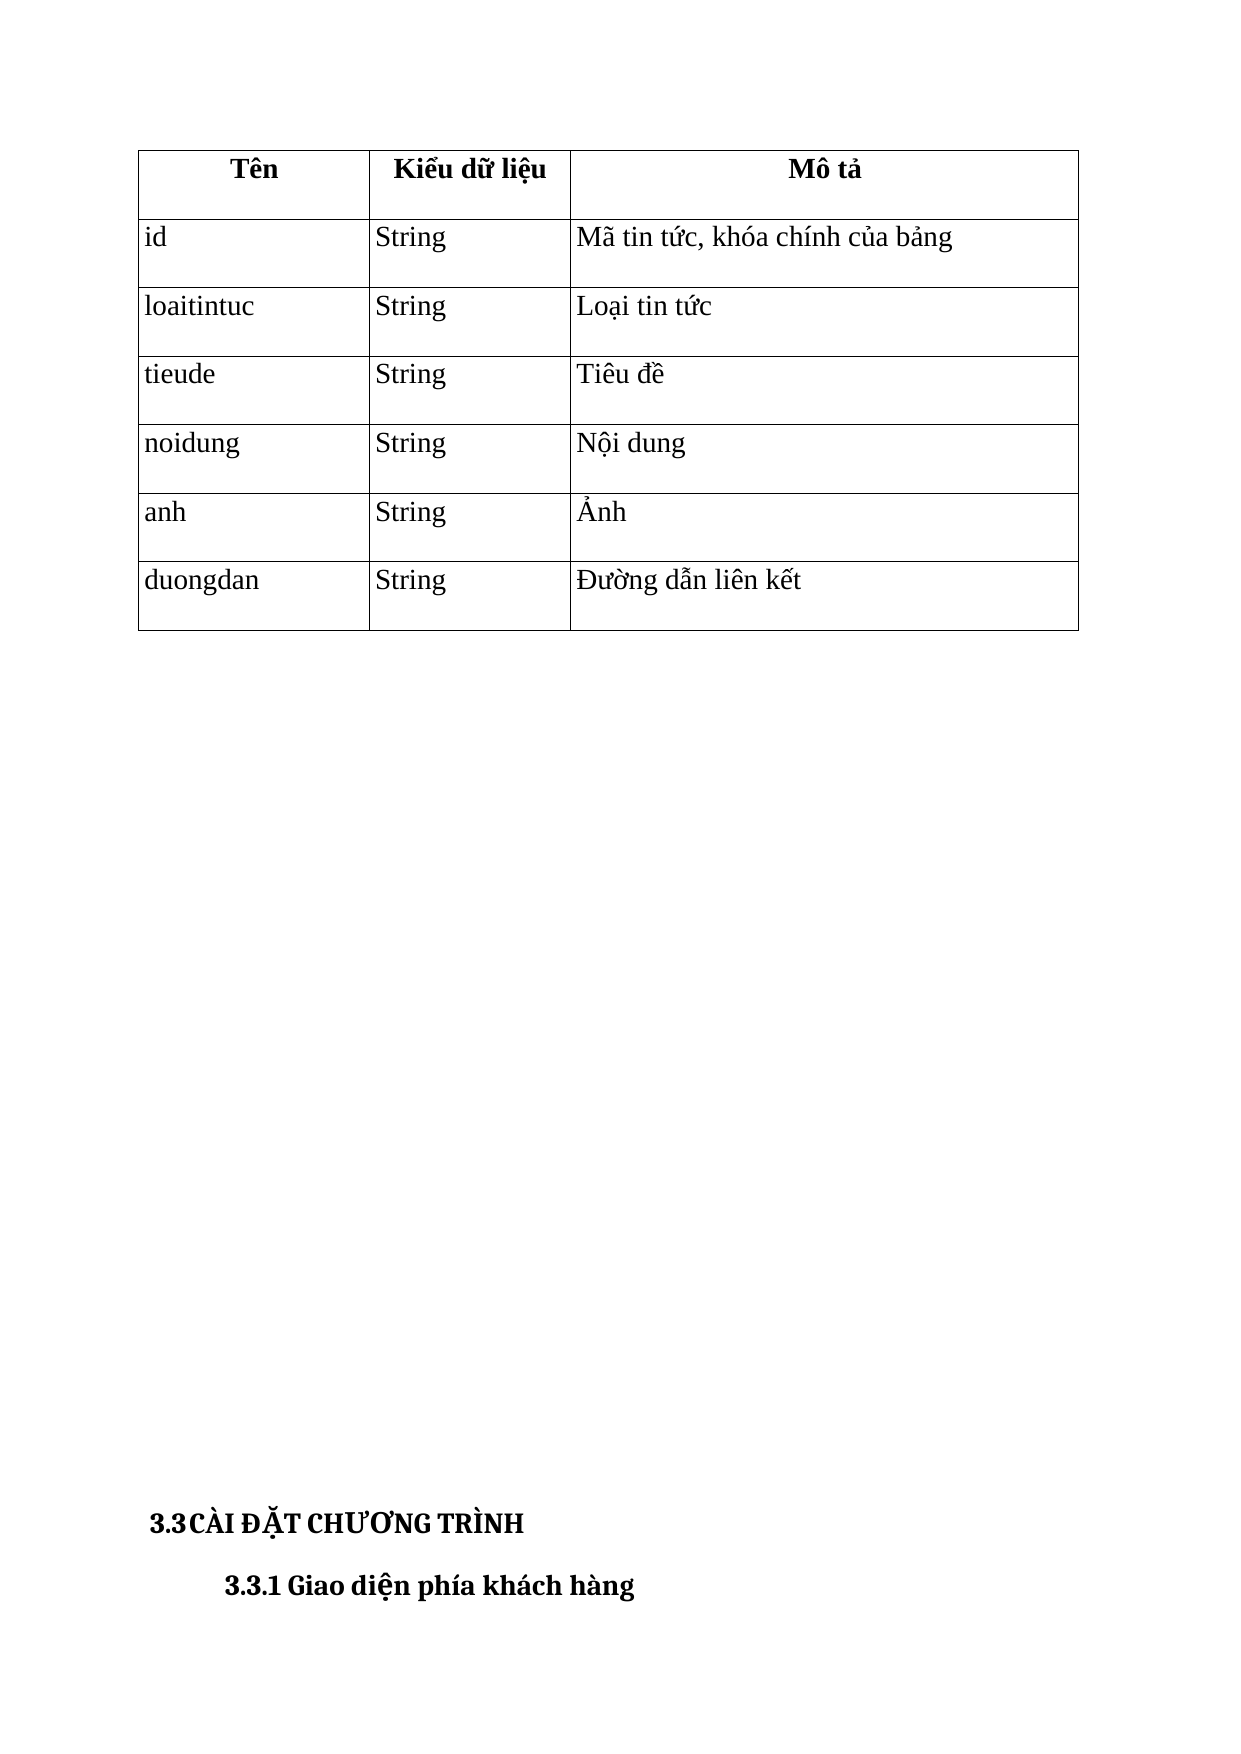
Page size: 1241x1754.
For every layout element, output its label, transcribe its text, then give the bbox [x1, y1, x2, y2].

table_cell String [370, 357, 570, 424]
table_cell Loại tin tức [571, 288, 1078, 356]
table_cell Đường dẫn liên kết [571, 562, 1078, 630]
table_cell Ảnh [571, 494, 1078, 561]
table_cell duongdan [139, 562, 369, 630]
table_cell loaitintuc [139, 288, 369, 356]
table_cell String [370, 562, 570, 630]
table_cell Nội dung [571, 425, 1078, 493]
table_cell String [370, 288, 570, 356]
table_cell Tiêu đề [571, 357, 1078, 424]
list CÀI ĐẶT CHƯƠNG TRÌNH [150, 1507, 1090, 1540]
table_header Kiểu dữ liệu [370, 151, 570, 218]
table_cell tieude [139, 357, 369, 424]
text 3.3.1 Giao diện phía khách hàng [189, 1569, 1090, 1603]
table_cell id [139, 220, 369, 287]
table_header Mô tả [571, 151, 1078, 218]
table_cell Mã tin tức, khóa chính của bảng [571, 220, 1078, 287]
table_cell String [370, 220, 570, 287]
table_cell String [370, 494, 570, 561]
table_header Tên [139, 151, 369, 218]
table_cell noidung [139, 425, 369, 493]
table_cell anh [139, 494, 369, 561]
table_cell String [370, 425, 570, 493]
